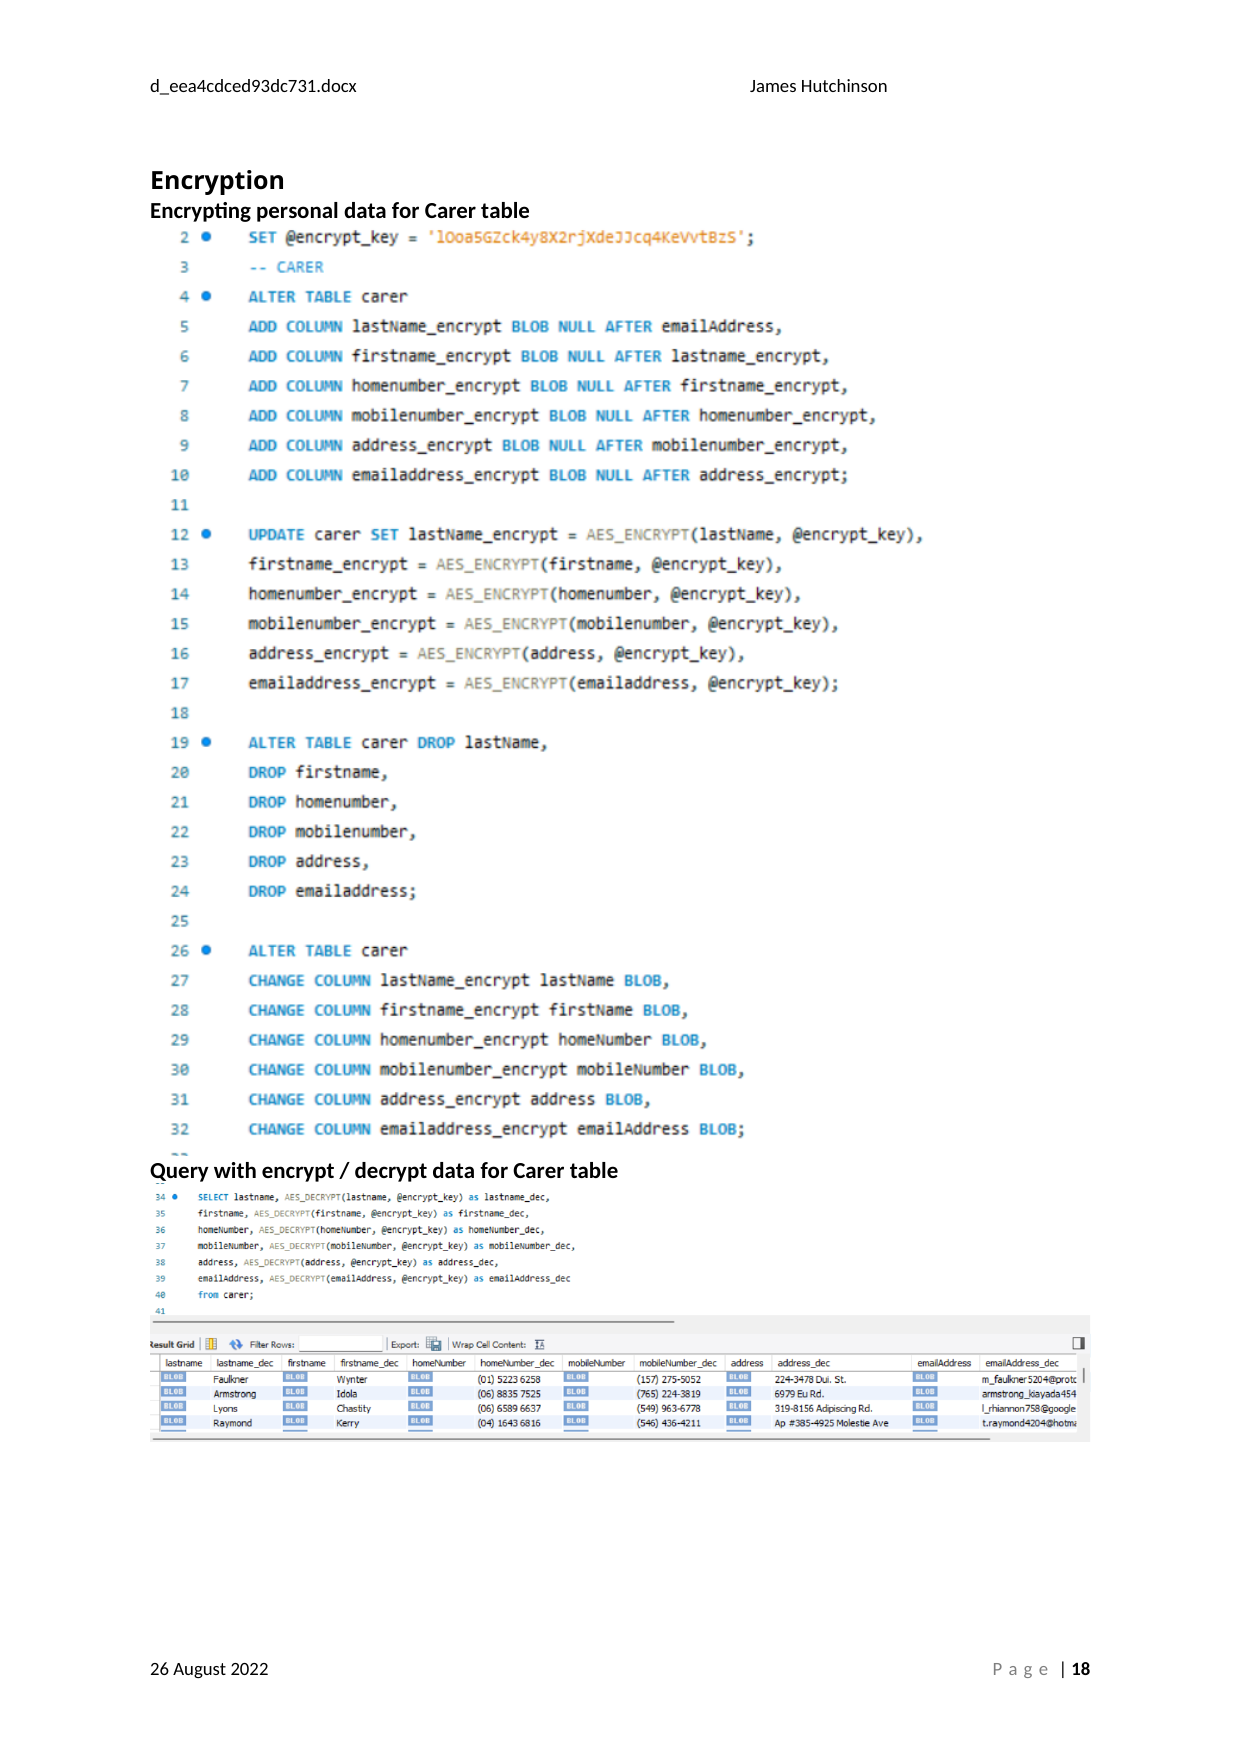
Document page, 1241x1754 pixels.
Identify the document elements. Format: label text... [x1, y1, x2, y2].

text Query with encrypt / decrypt data for Carer table [150, 1156, 1090, 1183]
picture [150, 1183, 1091, 1442]
text Encrypting personal data for Carer table [150, 197, 1090, 224]
subtitle Encryption [150, 162, 1090, 197]
picture [150, 224, 986, 1156]
